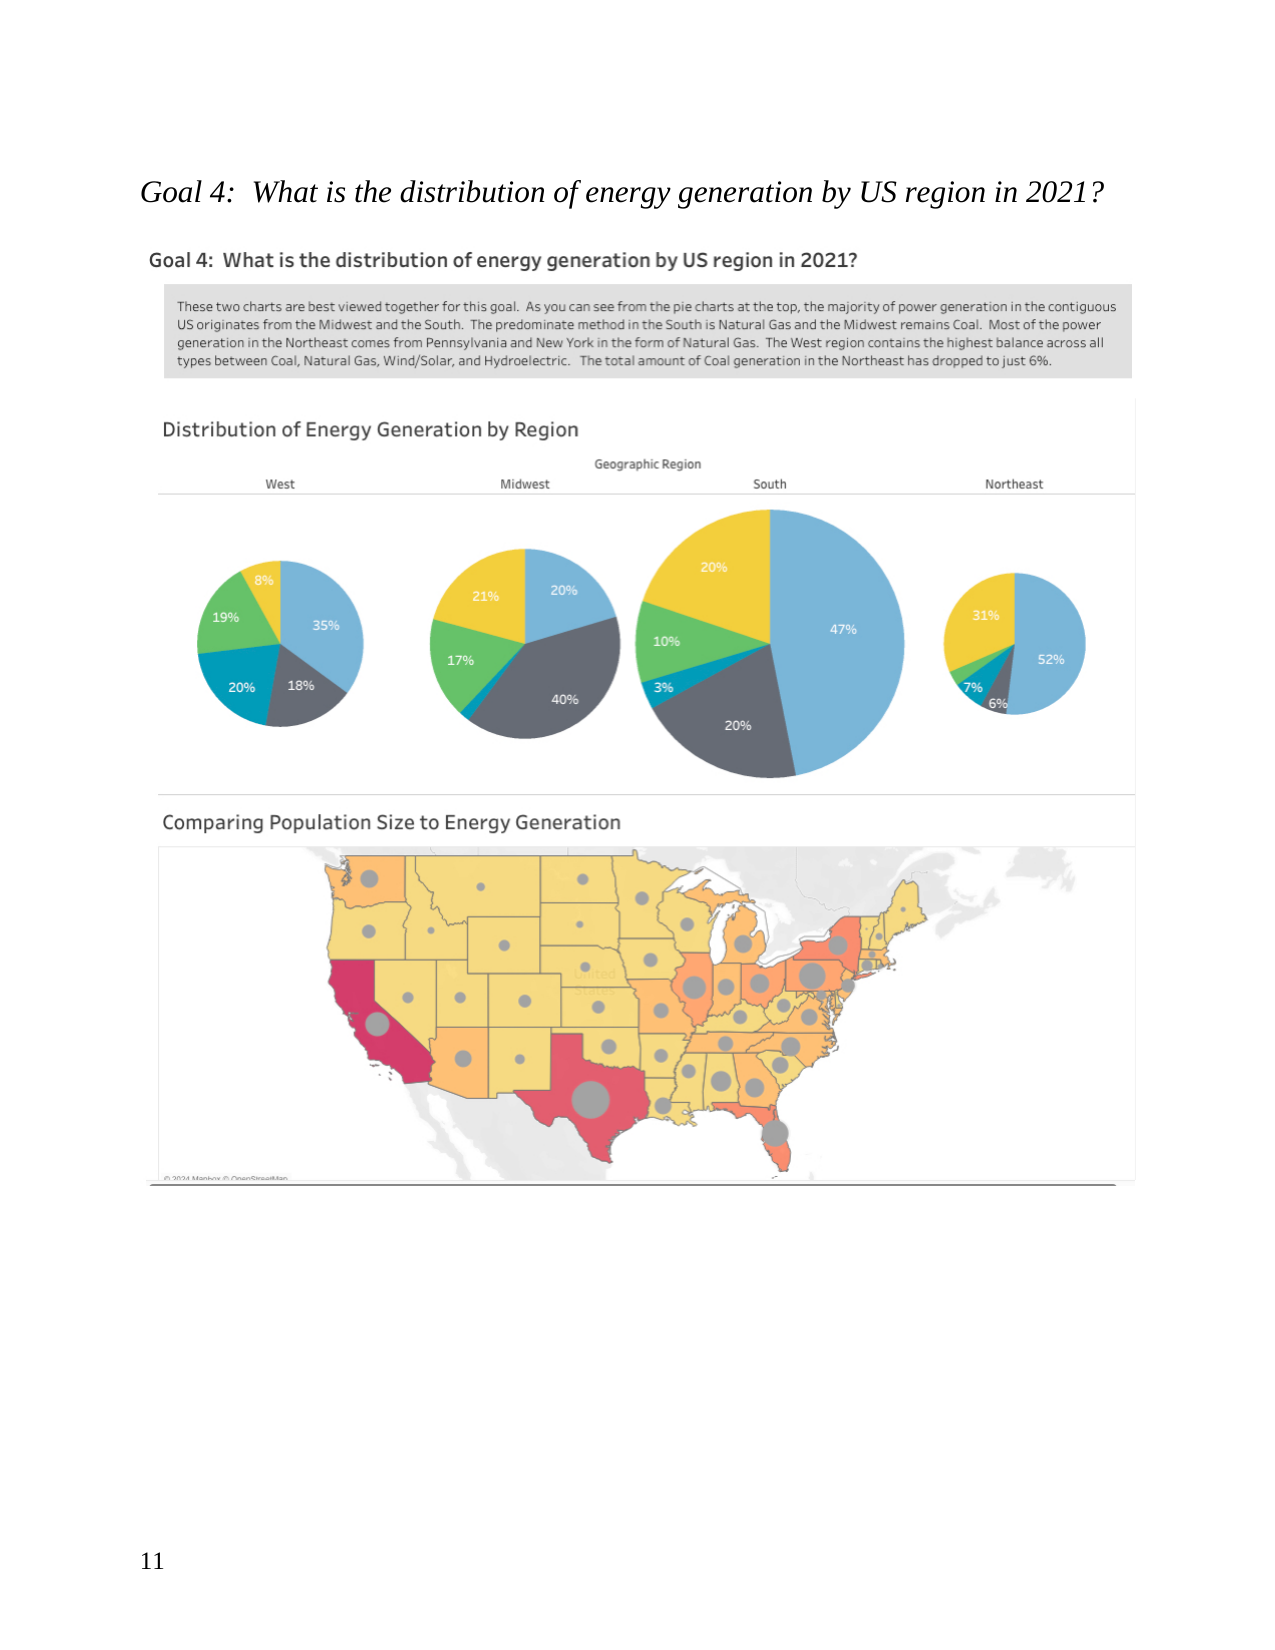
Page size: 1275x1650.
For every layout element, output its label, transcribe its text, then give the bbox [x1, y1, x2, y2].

subtitle Goal 4: What is the distribution of energy generation by US region in 2021? [139, 174, 1136, 209]
